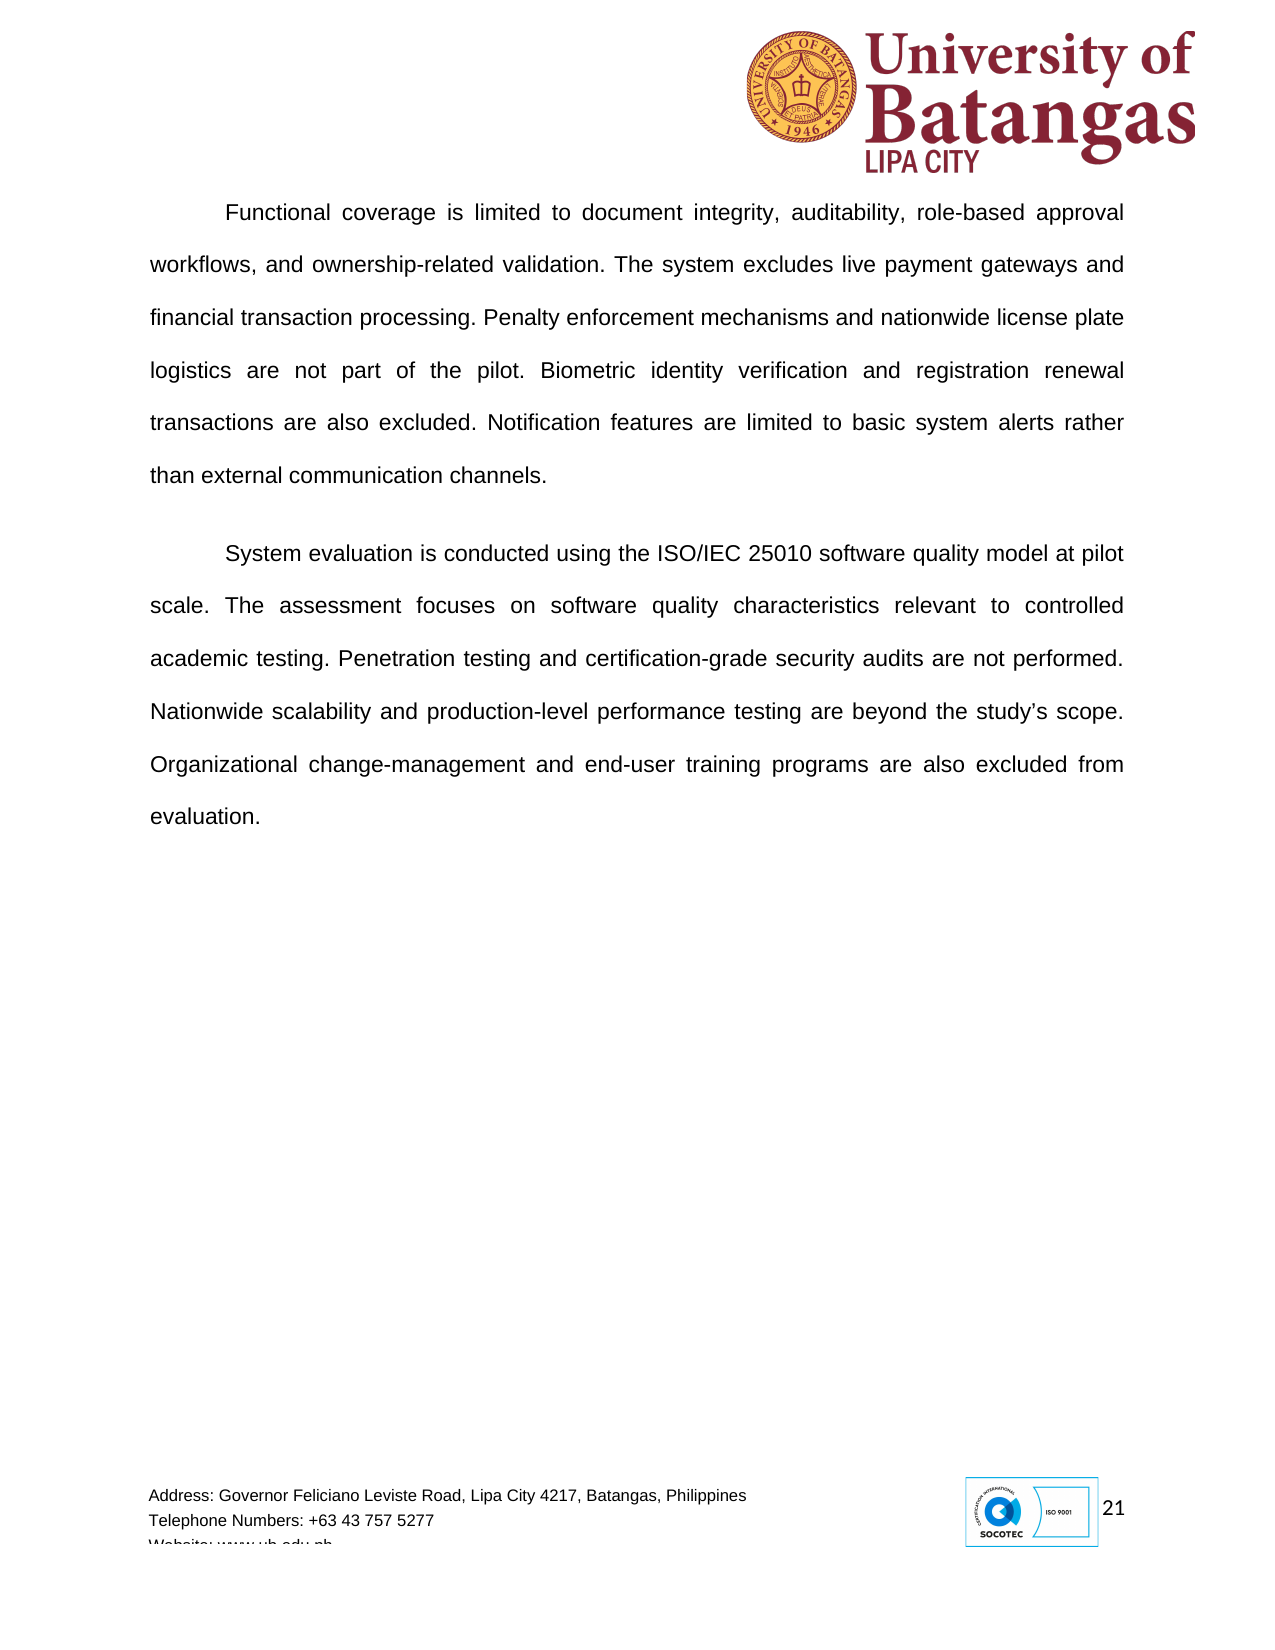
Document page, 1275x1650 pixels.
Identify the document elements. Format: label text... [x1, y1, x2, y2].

text Functional coverage is limited to document integrity, auditability, role-based approval workflows, and ownership-related validation. The system excludes live payment gateways and financial transaction processing. Penalty enforcement mechanisms and nationwide license plate logistics are not part of the pilot. Biometric identity verification and registration renewal transactions are also excluded. Notification features are limited to basic system alerts rather than external communication channels. [150, 150, 1125, 488]
text System evaluation is conducted using the ISO/IEC 25010 software quality model at pilot scale. The assessment focuses on software quality characteristics relevant to controlled academic testing. Penetration testing and certification-grade security audits are not performed. Nationwide scalability and production-level performance testing are beyond the study’s scope. Organizational change-management and end-user training programs are also excluded from evaluation. [150, 540, 1125, 830]
picture [746, 31, 1195, 173]
picture [965, 1479, 1099, 1545]
